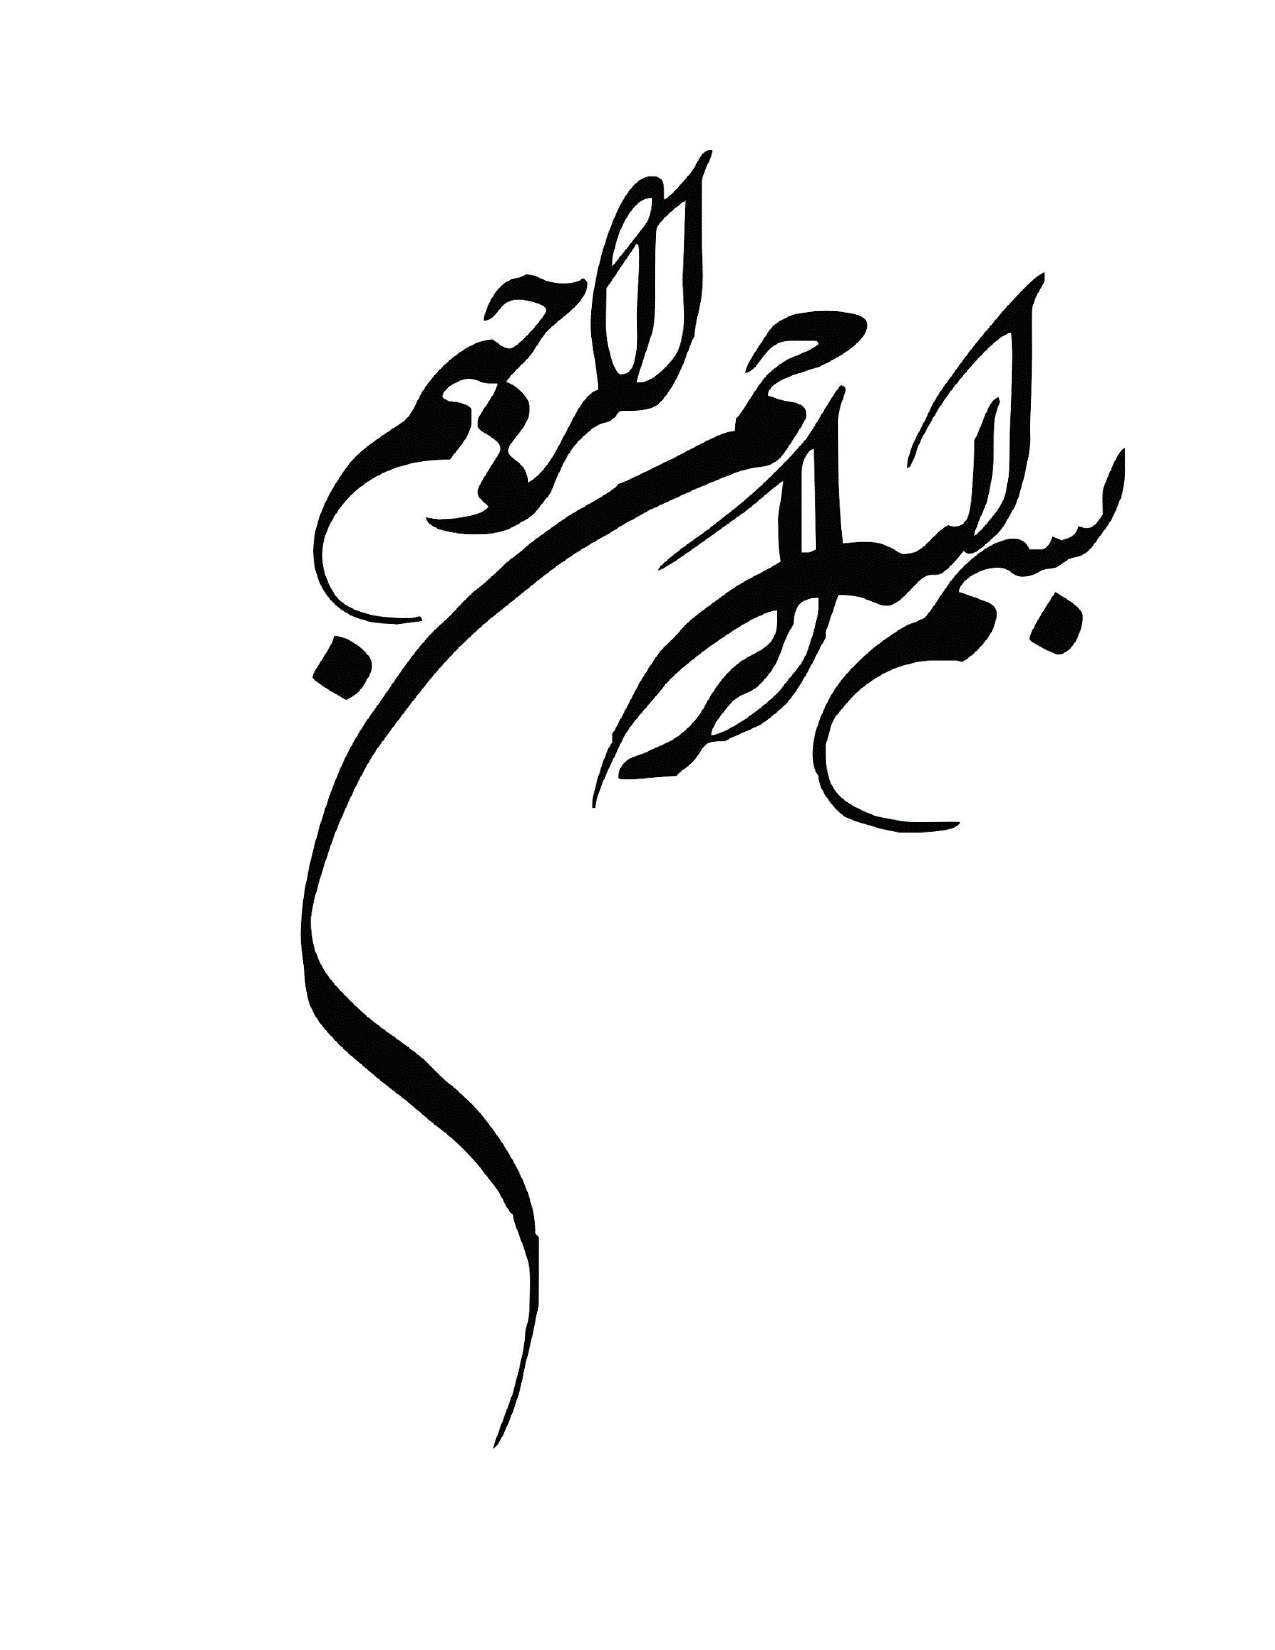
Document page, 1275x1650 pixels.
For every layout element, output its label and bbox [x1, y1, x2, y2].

picture [300, 150, 1125, 1449]
